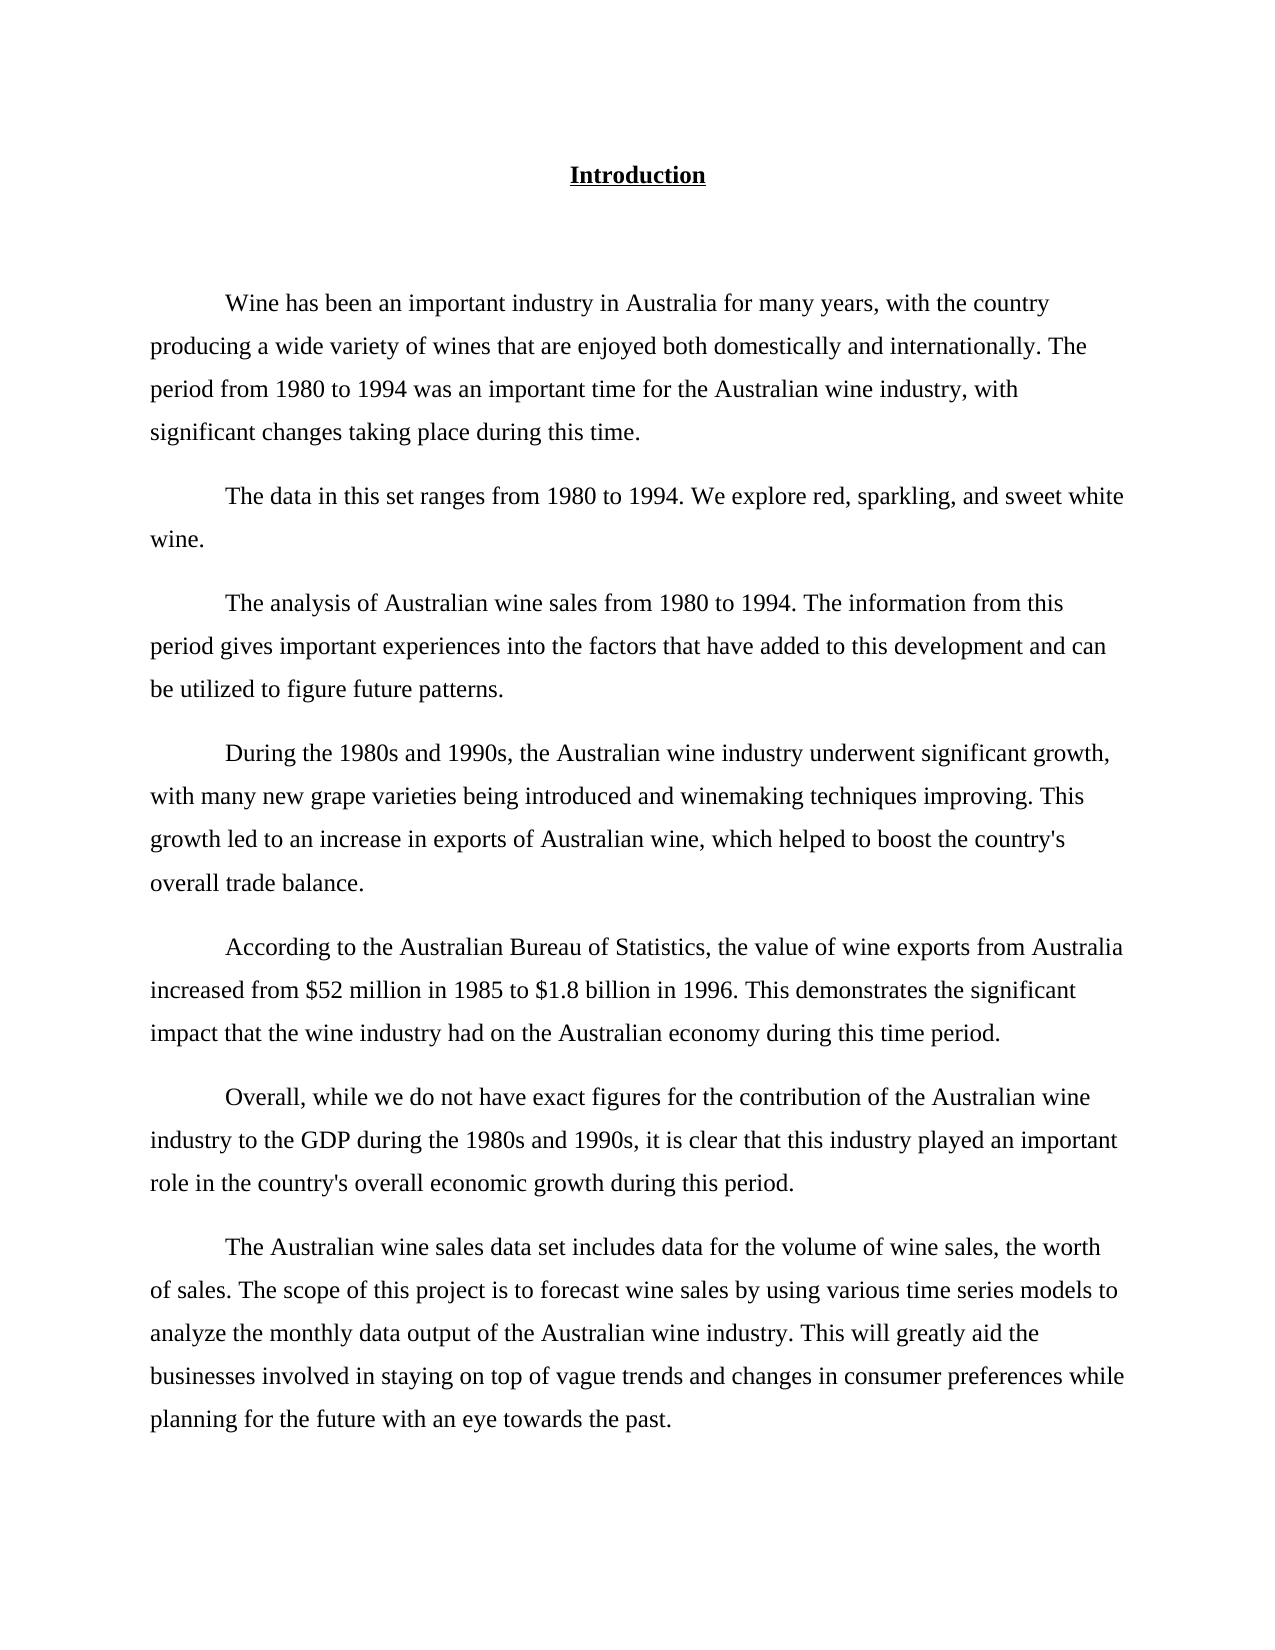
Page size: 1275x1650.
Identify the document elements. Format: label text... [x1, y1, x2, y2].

text According to the Australian Bureau of Statistics, the value of wine exports from Australia increased from $52 million in 1985 to $1.8 billion in 1996. This demonstrates the significant impact that the wine industry had on the Australian economy during this time period. [150, 932, 1125, 1047]
text The analysis of Australian wine sales from 1980 to 1994. The information from this period gives important experiences into the factors that have added to this development and can be utilized to figure future patterns. [150, 588, 1125, 703]
text The Australian wine sales data set includes data for the volume of wine sales, the worth of sales. The scope of this project is to forecast wine sales by using various time series models to analyze the monthly data output of the Australian wine industry. This will greatly aid the businesses involved in staying on top of vague trends and changes in consumer preferences while planning for the future with an eye towards the past. [150, 1232, 1125, 1433]
text The data in this set ranges from 1980 to 1994. We explore red, sparkling, and sweet white wine. [150, 481, 1125, 553]
text Wine has been an important industry in Australia for many years, with the country producing a wide variety of wines that are enjoyed both domestically and internationally. The period from 1980 to 1994 was an important time for the Australian wine industry, with significant changes taking place during this time. [150, 288, 1125, 446]
text Overall, while we do not have exact figures for the contribution of the Australian wine industry to the GDP during the 1980s and 1990s, it is clear that this industry played an important role in the country's overall economic growth during this period. [150, 1082, 1125, 1197]
text Introduction [150, 160, 1125, 188]
text During the 1980s and 1990s, the Australian wine industry underwent significant growth, with many new grape varieties being introduced and winemaking techniques improving. This growth led to an increase in exports of Australian wine, which helped to boost the country's overall trade balance. [150, 738, 1125, 896]
